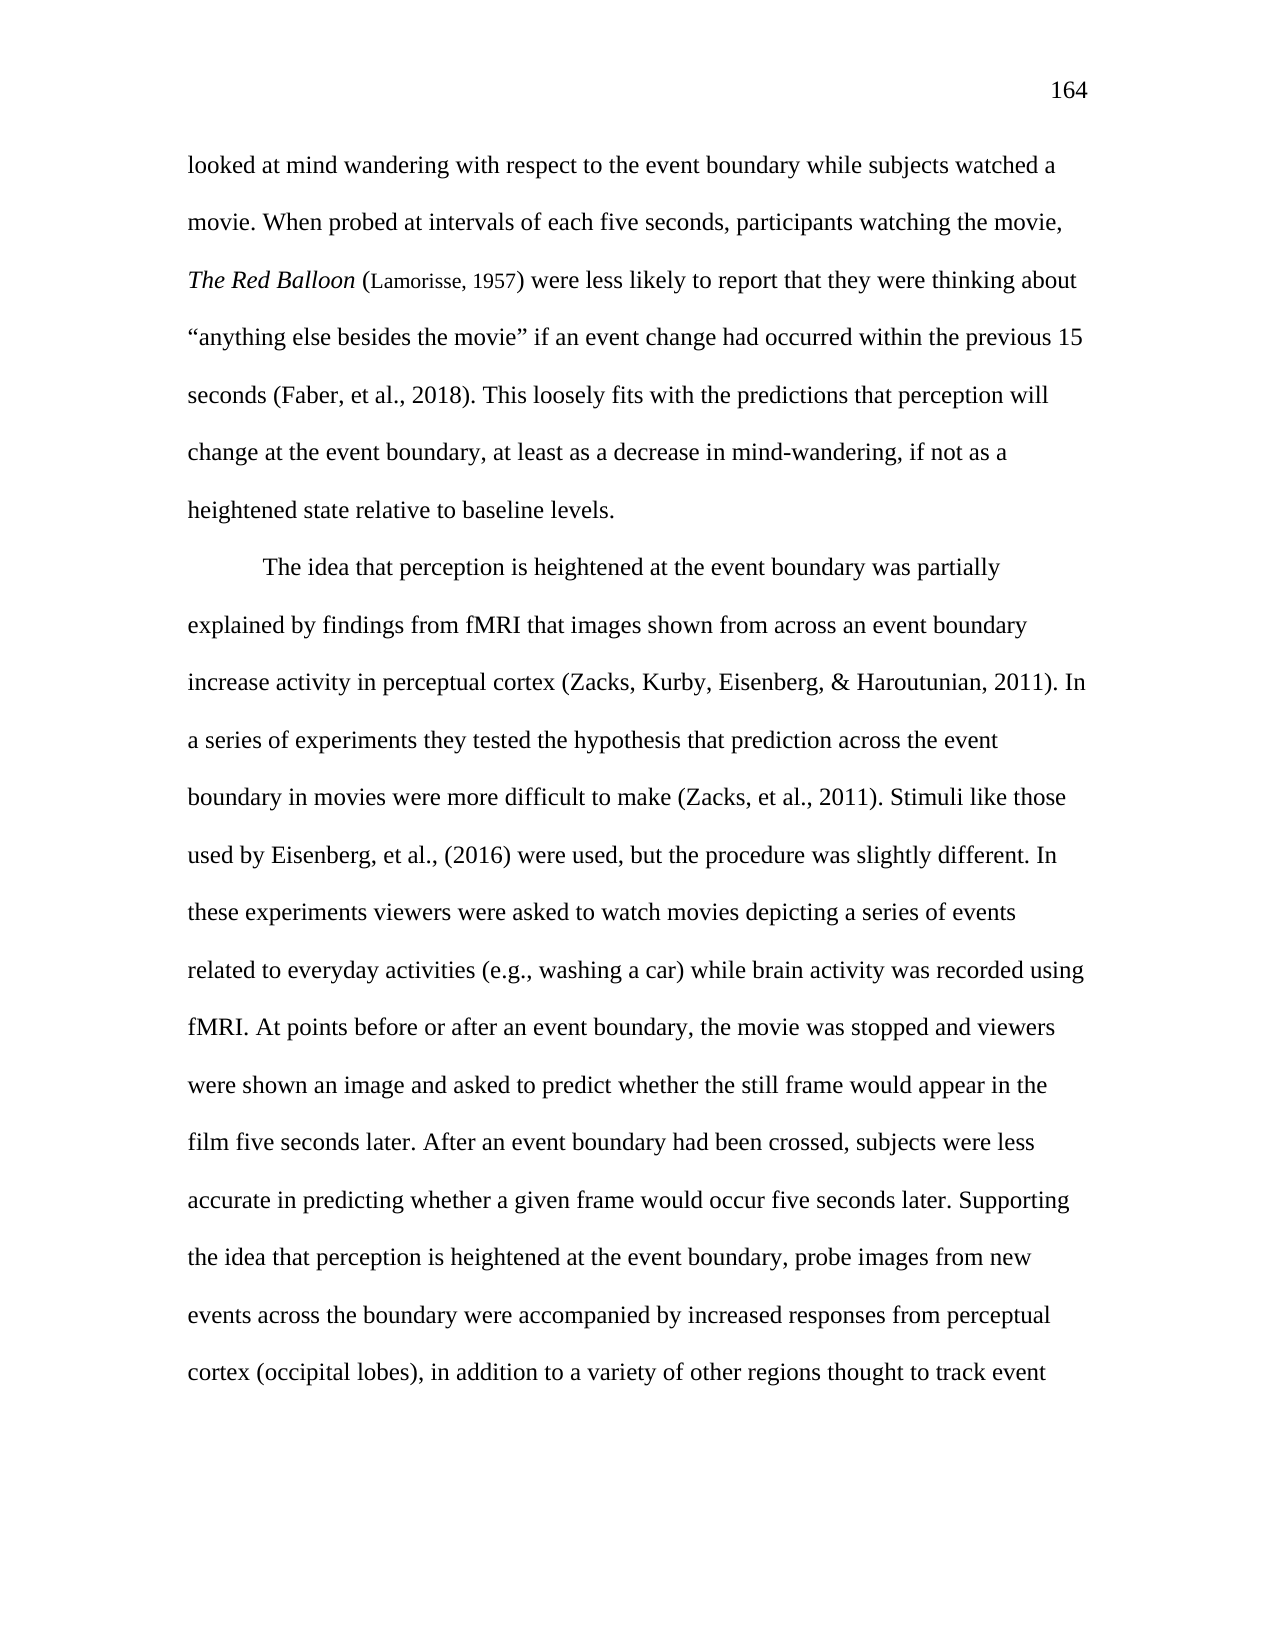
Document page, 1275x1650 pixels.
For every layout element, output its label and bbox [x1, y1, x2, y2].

text [187, 552, 1087, 1386]
text [187, 150, 1087, 524]
